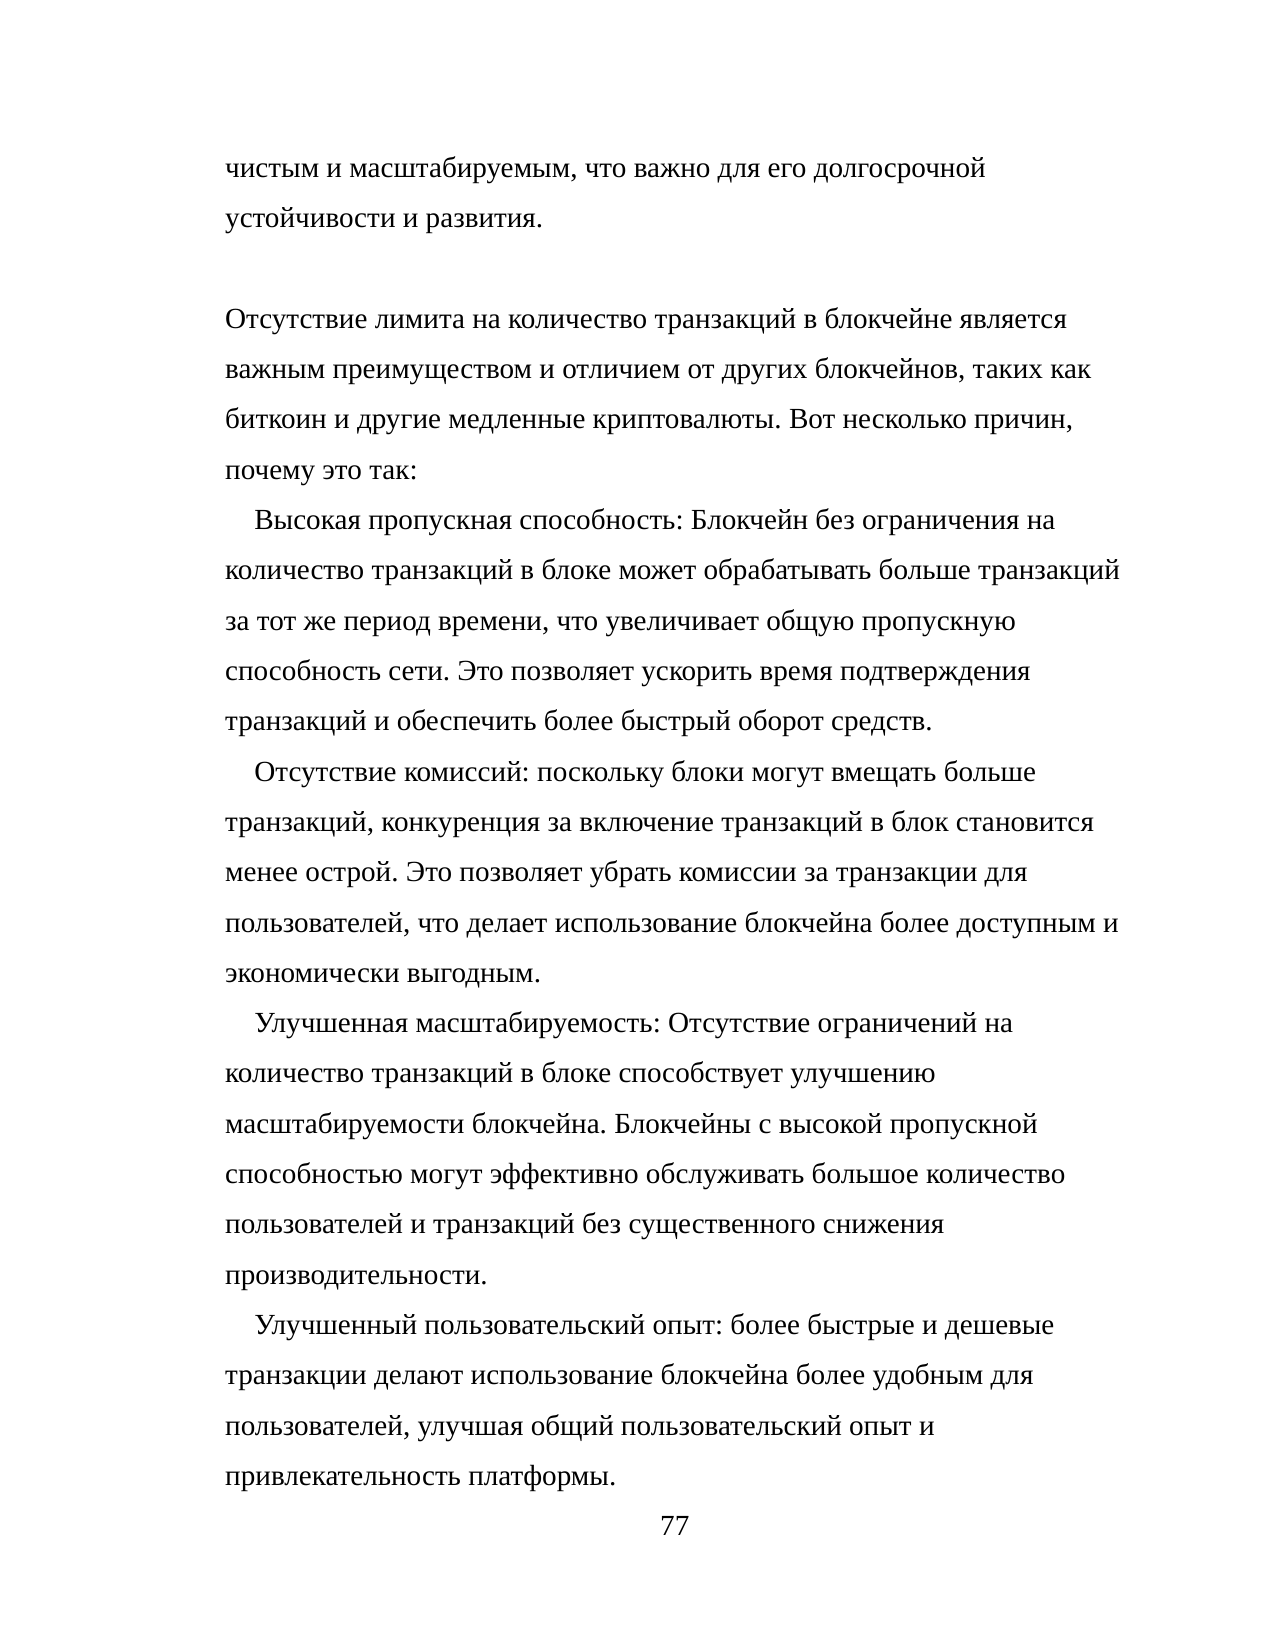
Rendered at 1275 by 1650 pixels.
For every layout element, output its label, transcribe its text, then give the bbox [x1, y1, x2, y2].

list Высокая пропускная способность: Блокчейн без ограничения на количество транзакций в блоке может обрабатывать больше транзакций за тот же период времени, что увеличивает общую пропускную способность сети. Это позволяет ускорить время подтверждения транзакций и обеспечить более быстрый оборот средств. [225, 502, 1125, 737]
list Улучшенная масштабируемость: Отсутствие ограничений на количество транзакций в блоке способствует улучшению масштабируемости блокчейна. Блокчейны с высокой пропускной способностью могут эффективно обслуживать большое количество пользователей и транзакций без существенного снижения производительности. [225, 1005, 1125, 1290]
list Отсутствие комиссий: поскольку блоки могут вмещать больше транзакций, конкуренция за включение транзакций в блок становится менее острой. Это позволяет убрать комиссии за транзакции для пользователей, что делает использование блокчейна более доступным и экономически выгодным. [225, 754, 1125, 988]
list Отсутствие лимита на количество транзакций в блокчейне является важным преимуществом и отличием от других блокчейнов, таких как биткоин и другие медленные криптовалюты. Вот несколько причин, почему это так: [225, 301, 1125, 485]
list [225, 150, 1125, 234]
list Улучшенный пользовательский опыт: более быстрые и дешевые транзакции делают использование блокчейна более удобным для пользователей, улучшая общий пользовательский опыт и привлекательность платформы. [225, 1307, 1125, 1492]
